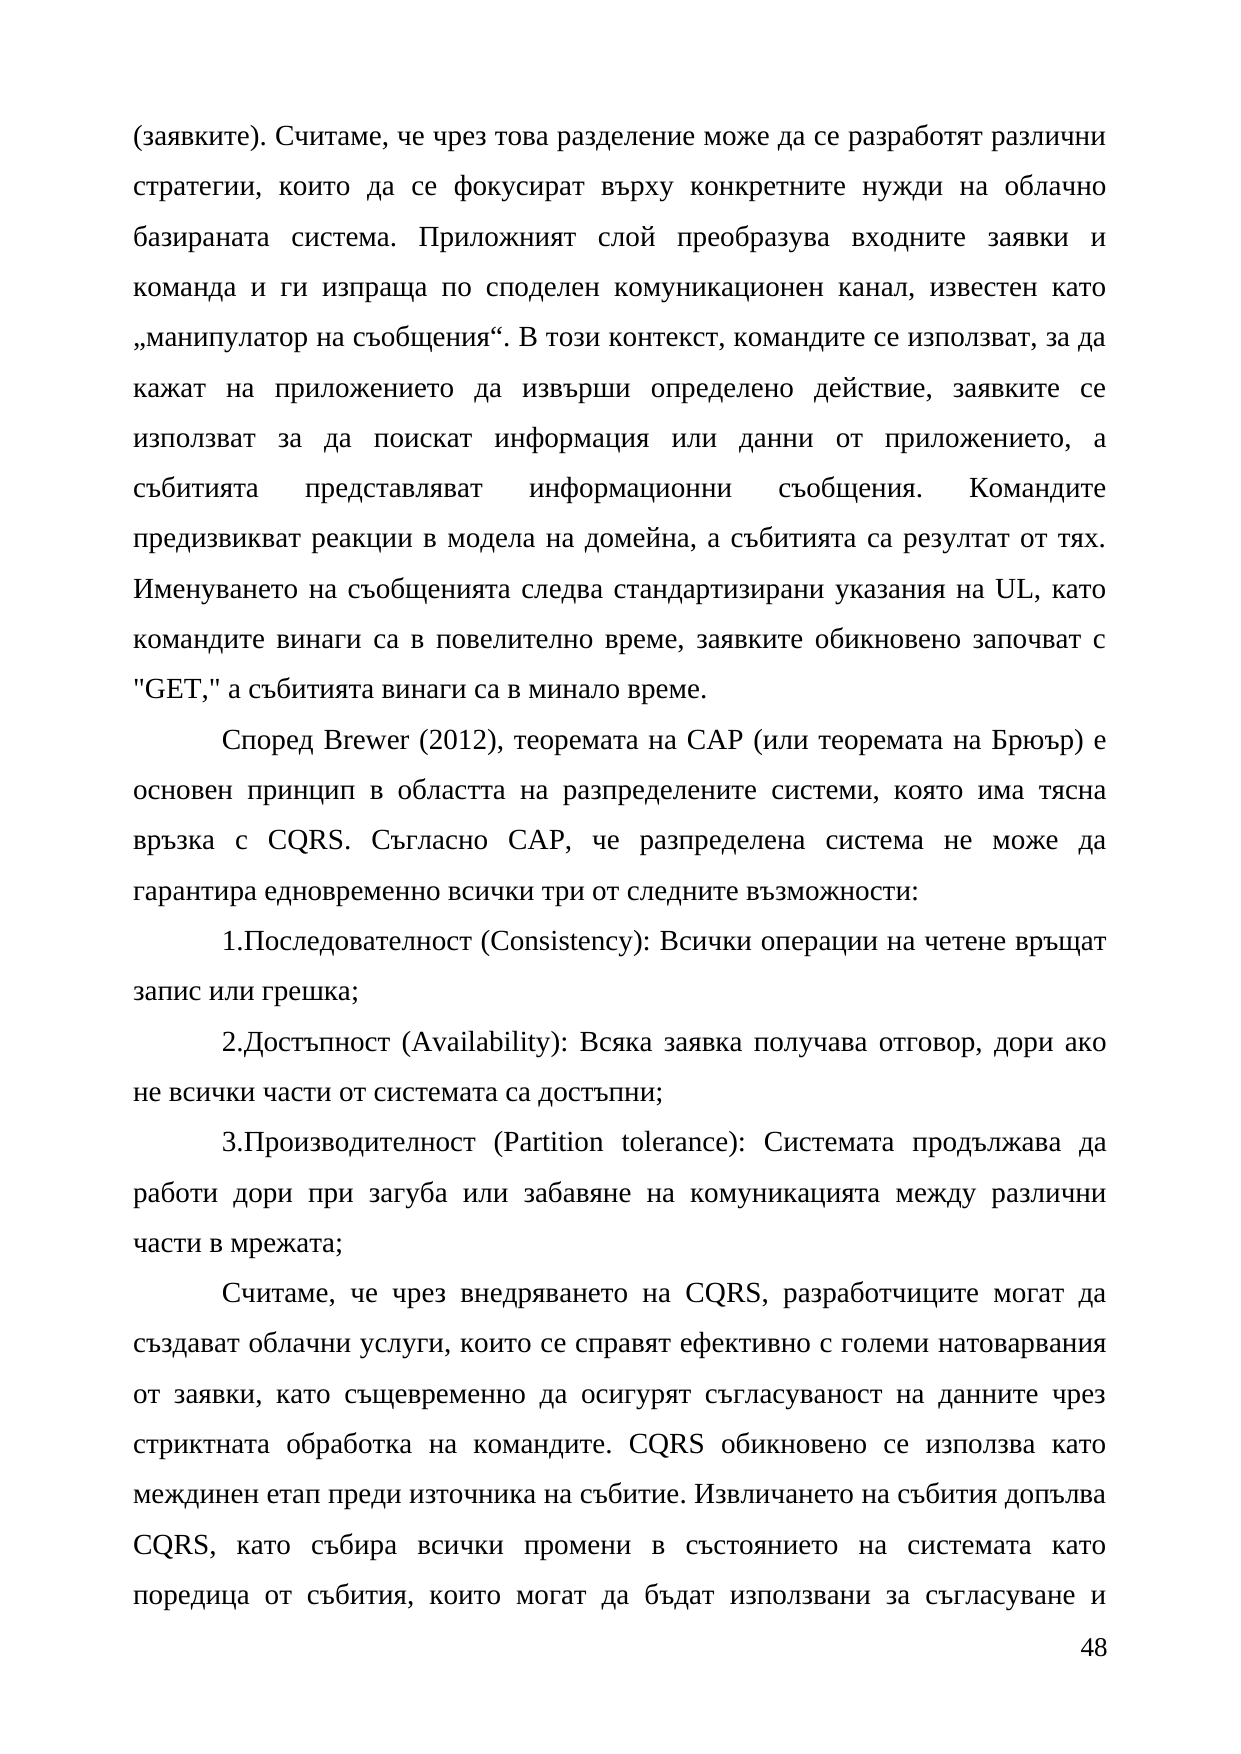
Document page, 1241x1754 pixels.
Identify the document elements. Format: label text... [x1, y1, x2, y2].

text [133, 1275, 1107, 1611]
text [133, 118, 1107, 705]
text 1.Последователност (Consistency): Всички операции на четене връщат запис или грешка; [133, 923, 1107, 1007]
text Според Brewer (2012), теоремата на CAP (или теоремата на Брюър) е основен принцип в областта на разпределените системи, която има тясна връзка с CQRS. Съгласно CAP, че разпределена система не може да гарантира едновременно всички три от следните възможности: [133, 722, 1107, 906]
text 3.Производителност (Partition tolerance): Системата продължава да работи дори при загуба или забавяне на комуникацията между различни части в мрежата; [133, 1124, 1107, 1258]
text 2.Достъпност (Availability): Всяка заявка получава отговор, дори ако не всички части от системата са достъпни; [133, 1024, 1107, 1108]
